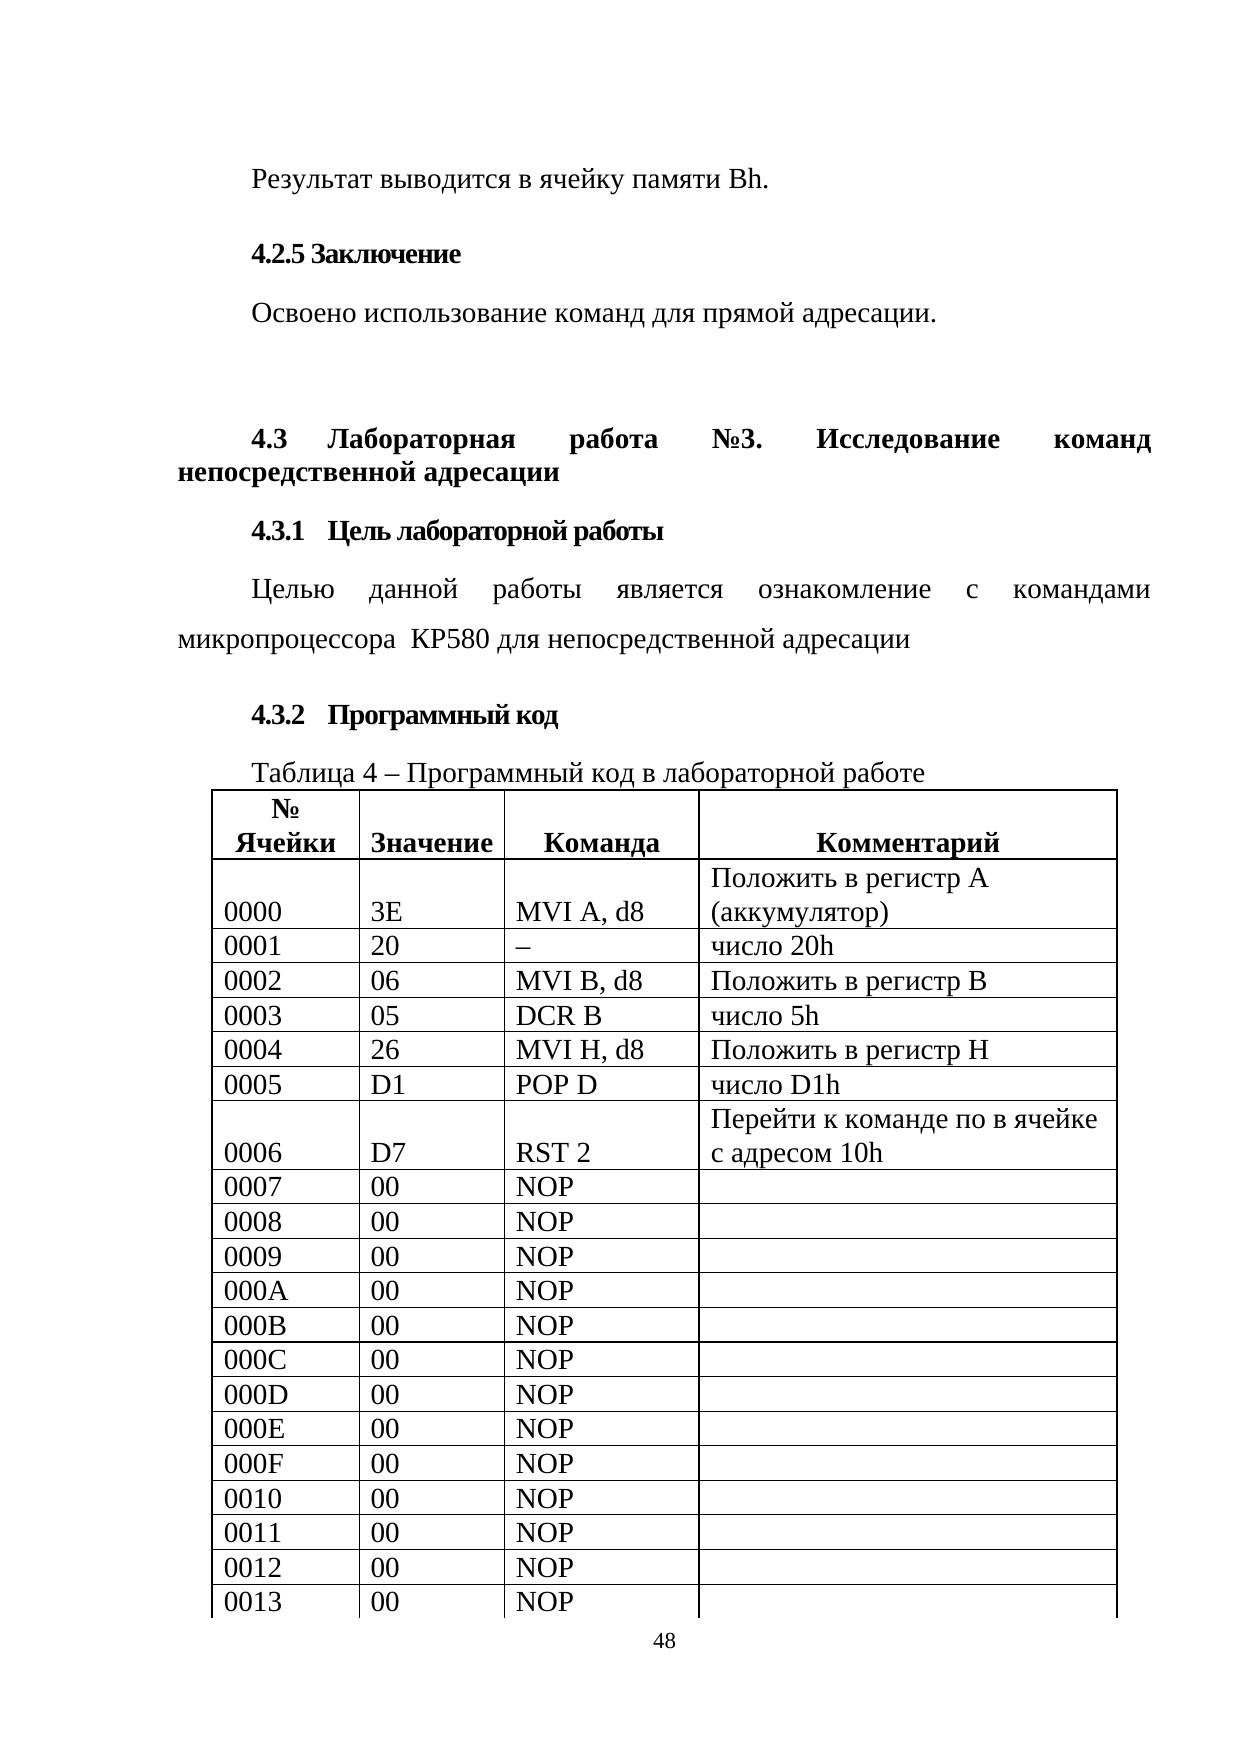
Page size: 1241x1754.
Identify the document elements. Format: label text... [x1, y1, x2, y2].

table_cell 000E [213, 1412, 359, 1445]
table_cell число 20h [700, 929, 1116, 962]
table_cell D1 [360, 1067, 504, 1100]
table_cell [700, 1343, 1116, 1376]
table_cell [700, 1308, 1116, 1341]
table_cell 0012 [213, 1550, 359, 1583]
table_cell 0013 [213, 1585, 359, 1618]
table_cell MVI H, d8 [505, 1032, 698, 1066]
table_cell 0001 [213, 929, 359, 962]
title 4.3.2 Программный код [177, 697, 1152, 731]
table_cell 0003 [213, 998, 359, 1031]
table_cell Перейти к команде по в ячейке с адресом 10h [700, 1101, 1116, 1168]
table_cell 00 [360, 1446, 504, 1480]
text Целью данной работы является ознакомление с командами микропроцессора КР580 для непосредственной адресации [177, 571, 1152, 655]
table_cell 00 [360, 1204, 504, 1238]
table_cell 05 [360, 998, 504, 1031]
table_cell 00 [360, 1239, 504, 1272]
title 4.3.1 Цель лабораторной работы [177, 513, 1152, 546]
table_cell 0011 [213, 1515, 359, 1549]
table_cell 00 [360, 1550, 504, 1583]
table_cell [700, 1170, 1116, 1203]
table_header Значение [360, 791, 504, 858]
table_cell NOP [505, 1204, 698, 1238]
table_cell 000A [213, 1273, 359, 1307]
table_cell NOP [505, 1273, 698, 1307]
table_cell число D1h [700, 1067, 1116, 1100]
table_cell 0009 [213, 1239, 359, 1272]
table_cell [700, 1515, 1116, 1549]
table_cell D7 [360, 1101, 504, 1168]
table_cell RST 2 [505, 1101, 698, 1168]
table_cell 0007 [213, 1170, 359, 1203]
table_cell [700, 1377, 1116, 1411]
table_cell Положить в регистр A (аккумулятор) [700, 860, 1116, 927]
table_cell NOP [505, 1550, 698, 1583]
table_cell [700, 1273, 1116, 1307]
table_cell NOP [505, 1515, 698, 1549]
table_cell 0005 [213, 1067, 359, 1100]
table_cell 0008 [213, 1204, 359, 1238]
table_cell 00 [360, 1515, 504, 1549]
table_cell NOP [505, 1377, 698, 1411]
table_cell 000B [213, 1308, 359, 1341]
table_cell 26 [360, 1032, 504, 1066]
table_header Команда [505, 791, 698, 858]
table_cell 20 [360, 929, 504, 962]
table_cell [700, 1239, 1116, 1272]
table_cell NOP [505, 1446, 698, 1480]
table_header Комментарий [700, 791, 1116, 858]
table_cell Положить в регистр B [700, 963, 1116, 997]
text Таблица 4 – Программный код в лабораторной работе [177, 756, 1152, 789]
table_cell NOP [505, 1481, 698, 1514]
table_cell NOP [505, 1412, 698, 1445]
subtitle Лабораторная работа №3. Исследование команд непосредственной адресации [177, 421, 1152, 488]
table_cell NOP [505, 1585, 698, 1618]
table_cell MVI A, d8 [505, 860, 698, 927]
table_cell 000F [213, 1446, 359, 1480]
table_cell – [505, 929, 698, 962]
table_cell DCR B [505, 998, 698, 1031]
table_cell 00 [360, 1343, 504, 1376]
table_header № Ячейки [213, 791, 359, 858]
table_cell 00 [360, 1170, 504, 1203]
table_cell [700, 1481, 1116, 1514]
text Результат выводится в ячейку памяти Bh. [177, 161, 1152, 195]
table_cell NOP [505, 1170, 698, 1203]
table_cell MVI B, d8 [505, 963, 698, 997]
table_cell [700, 1446, 1116, 1480]
table_cell 0004 [213, 1032, 359, 1066]
table_cell POP D [505, 1067, 698, 1100]
table_cell 3E [360, 860, 504, 927]
table_cell 00 [360, 1412, 504, 1445]
table_cell [700, 1412, 1116, 1445]
table_cell [700, 1585, 1116, 1618]
table_cell 0002 [213, 963, 359, 997]
table_cell 0000 [213, 860, 359, 927]
table_cell 000C [213, 1343, 359, 1376]
table_cell Положить в регистр H [700, 1032, 1116, 1066]
table_cell NOP [505, 1239, 698, 1272]
table_cell 0010 [213, 1481, 359, 1514]
table_cell 000D [213, 1377, 359, 1411]
table_cell 00 [360, 1481, 504, 1514]
table_cell число 5h [700, 998, 1116, 1031]
table_cell [700, 1204, 1116, 1238]
text Освоено использование команд для прямой адресации. [177, 295, 1152, 329]
table_cell [700, 1550, 1116, 1583]
table_cell 00 [360, 1377, 504, 1411]
table_cell NOP [505, 1343, 698, 1376]
table_cell 00 [360, 1308, 504, 1341]
table_cell NOP [505, 1308, 698, 1341]
table_cell 00 [360, 1273, 504, 1307]
table_cell 06 [360, 963, 504, 997]
table_cell 00 [360, 1585, 504, 1618]
title 4.2.5 Заключение [177, 237, 1152, 270]
table_cell 0006 [213, 1101, 359, 1168]
